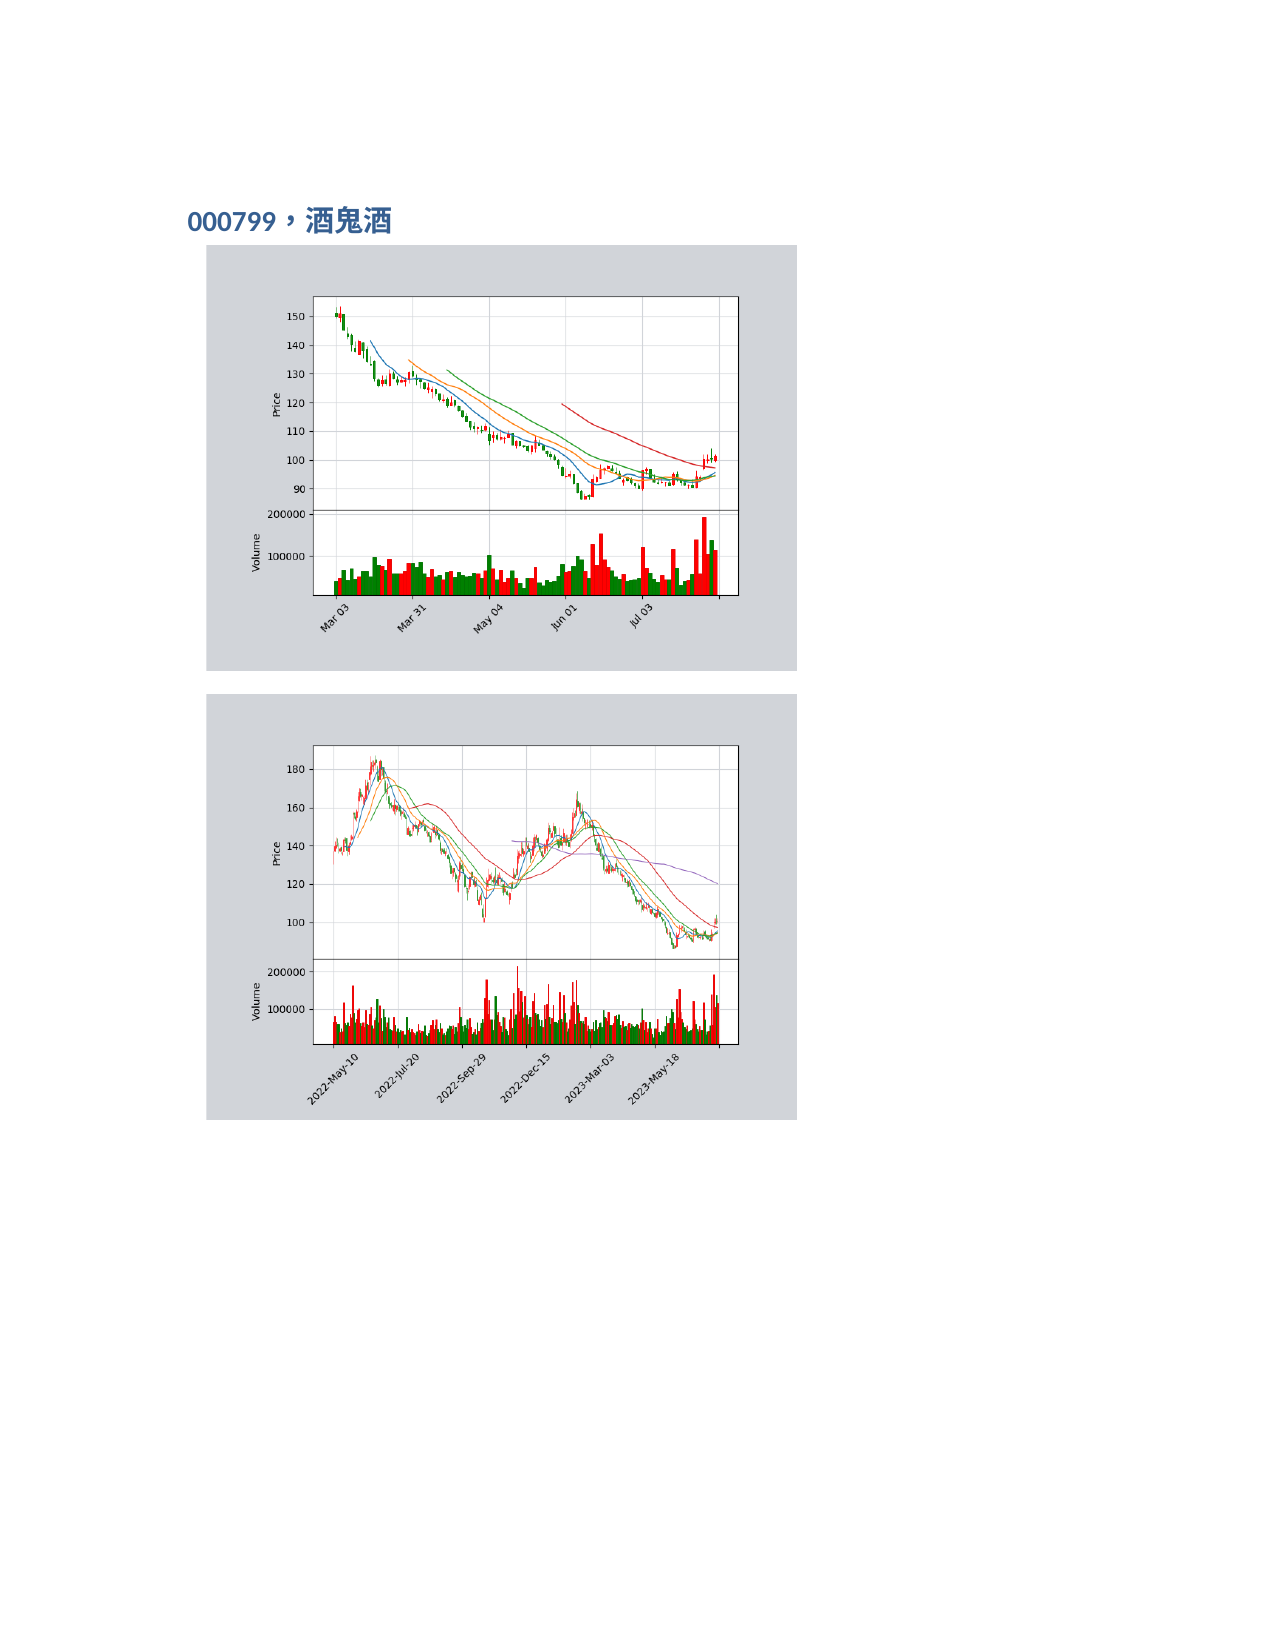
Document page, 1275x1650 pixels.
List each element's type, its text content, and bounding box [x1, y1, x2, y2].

picture [206, 694, 797, 1120]
subtitle 000799，酒鬼酒 [187, 200, 1087, 240]
picture [206, 245, 797, 671]
